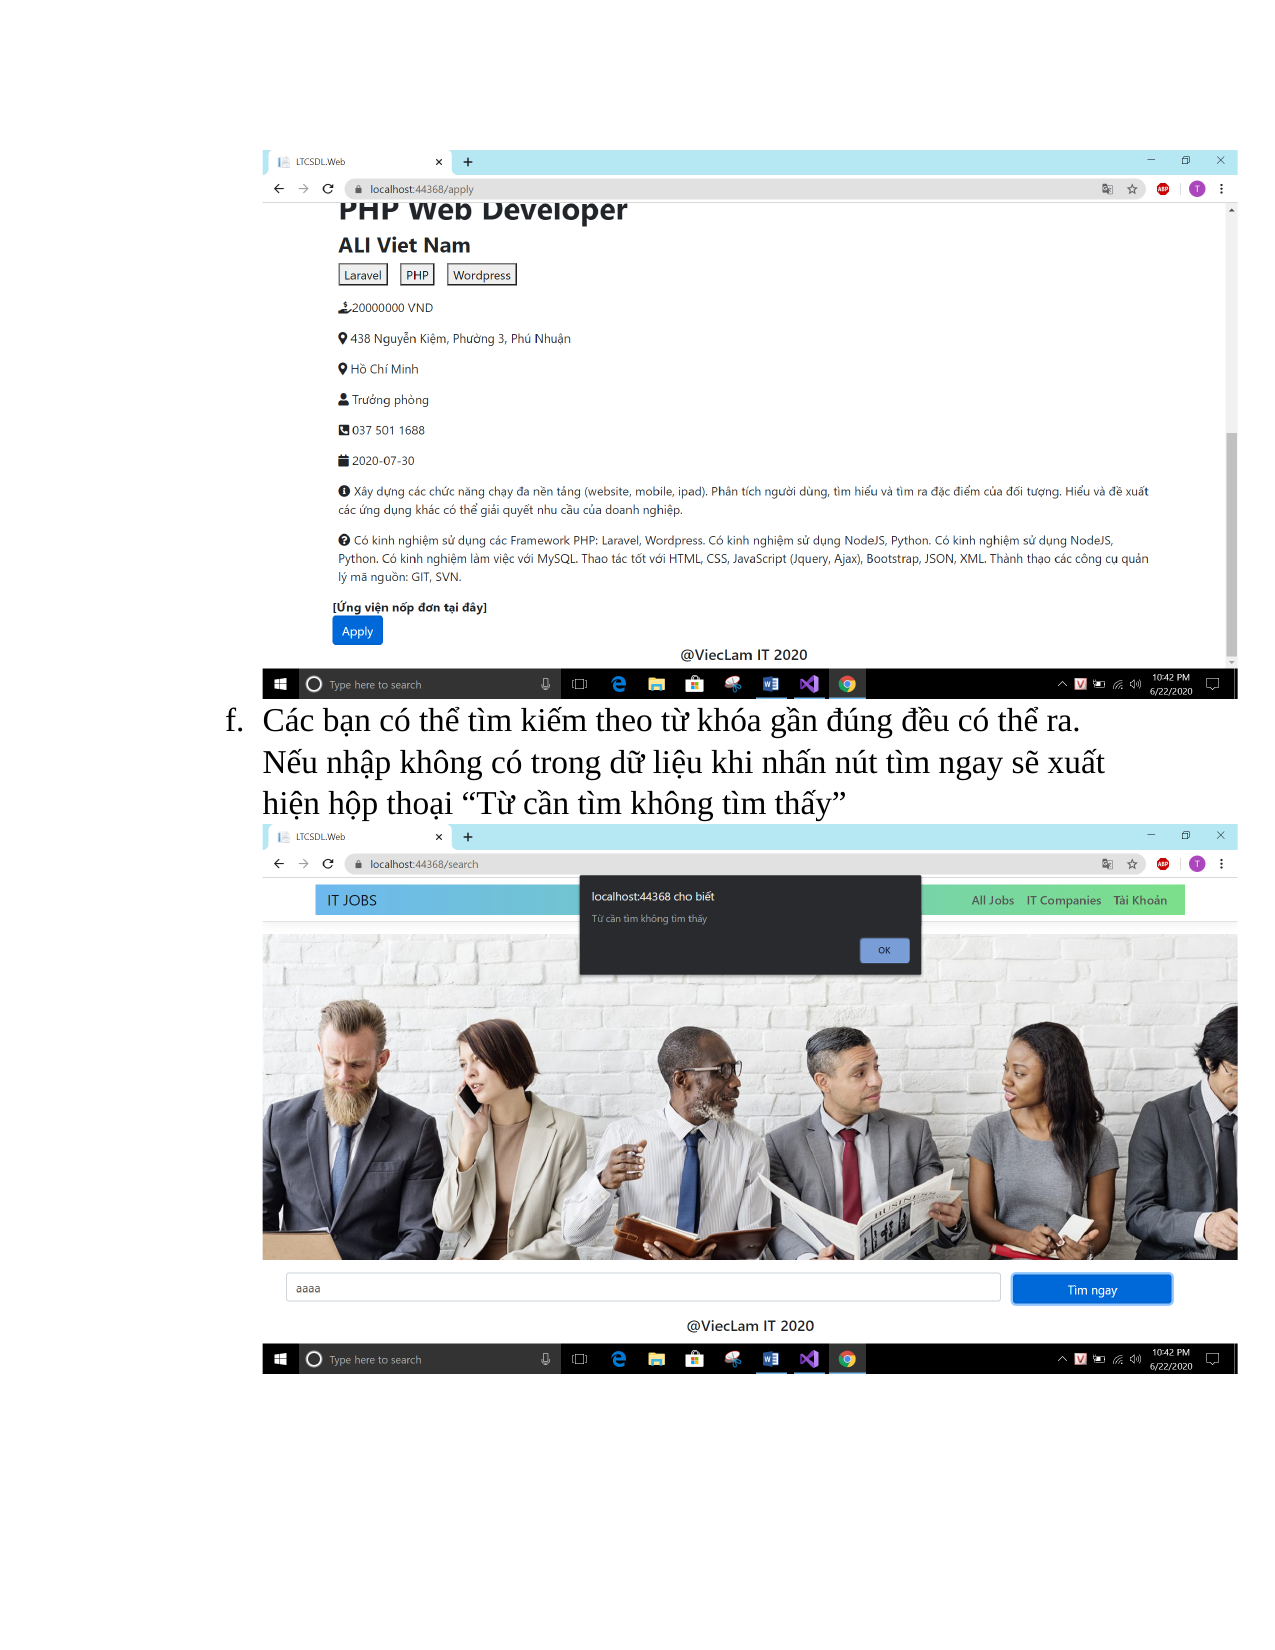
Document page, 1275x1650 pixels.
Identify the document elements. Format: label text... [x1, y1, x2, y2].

picture [262, 824, 1238, 1374]
picture [262, 150, 1238, 699]
list Các bạn có thể tìm kiếm theo từ khóa gần đúng đều có thể ra. Nếu nhập không có trong dữ liệu khi nhấn nút tìm ngay sẽ xuất hiện hộp thoại “Từ cần tìm không tìm thấy” [225, 701, 1125, 822]
